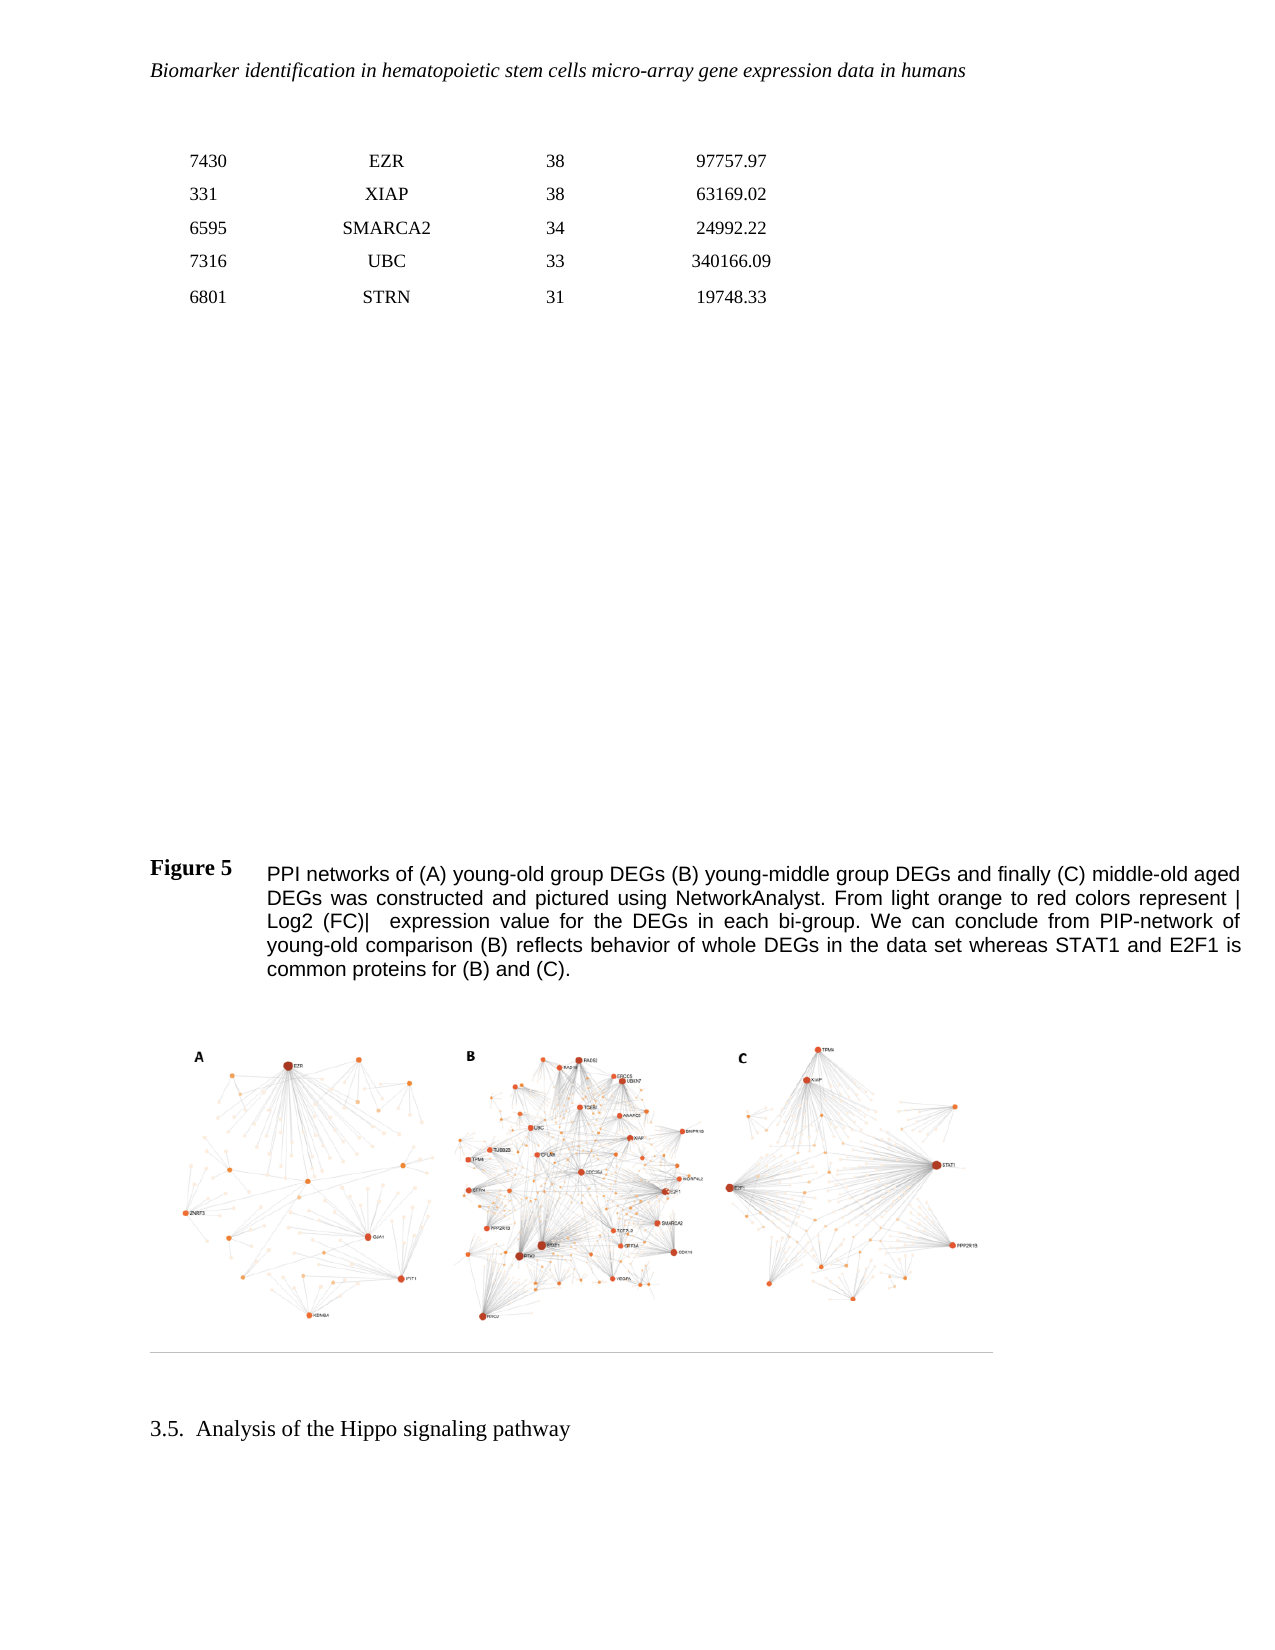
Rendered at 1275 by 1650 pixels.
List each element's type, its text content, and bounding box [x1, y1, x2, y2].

table_cell 97757.97 [656, 150, 806, 183]
table_cell 19748.33 [656, 286, 806, 319]
table_cell 331 [150, 183, 319, 217]
text Figure 5 [150, 854, 1125, 880]
table_cell 340166.09 [656, 250, 806, 286]
table_cell 7316 [150, 250, 319, 286]
table_cell SMARCA2 [319, 217, 454, 250]
table_cell 38 [454, 183, 656, 217]
table_cell 7430 [150, 150, 319, 183]
table_cell 63169.02 [656, 183, 806, 217]
table_cell 33 [454, 250, 656, 286]
text 3.5. Analysis of the Hippo signaling pathway [150, 1415, 1125, 1442]
table_cell 38 [454, 150, 656, 183]
table_cell STRN [319, 286, 454, 319]
table_cell 34 [454, 217, 656, 250]
table_cell 31 [454, 286, 656, 319]
table_cell EZR [319, 150, 454, 183]
table_cell 6801 [150, 286, 319, 319]
table_cell 24992.22 [656, 217, 806, 250]
table_cell 6595 [150, 217, 319, 250]
table_cell XIAP [319, 183, 454, 217]
table_cell UBC [319, 250, 454, 286]
